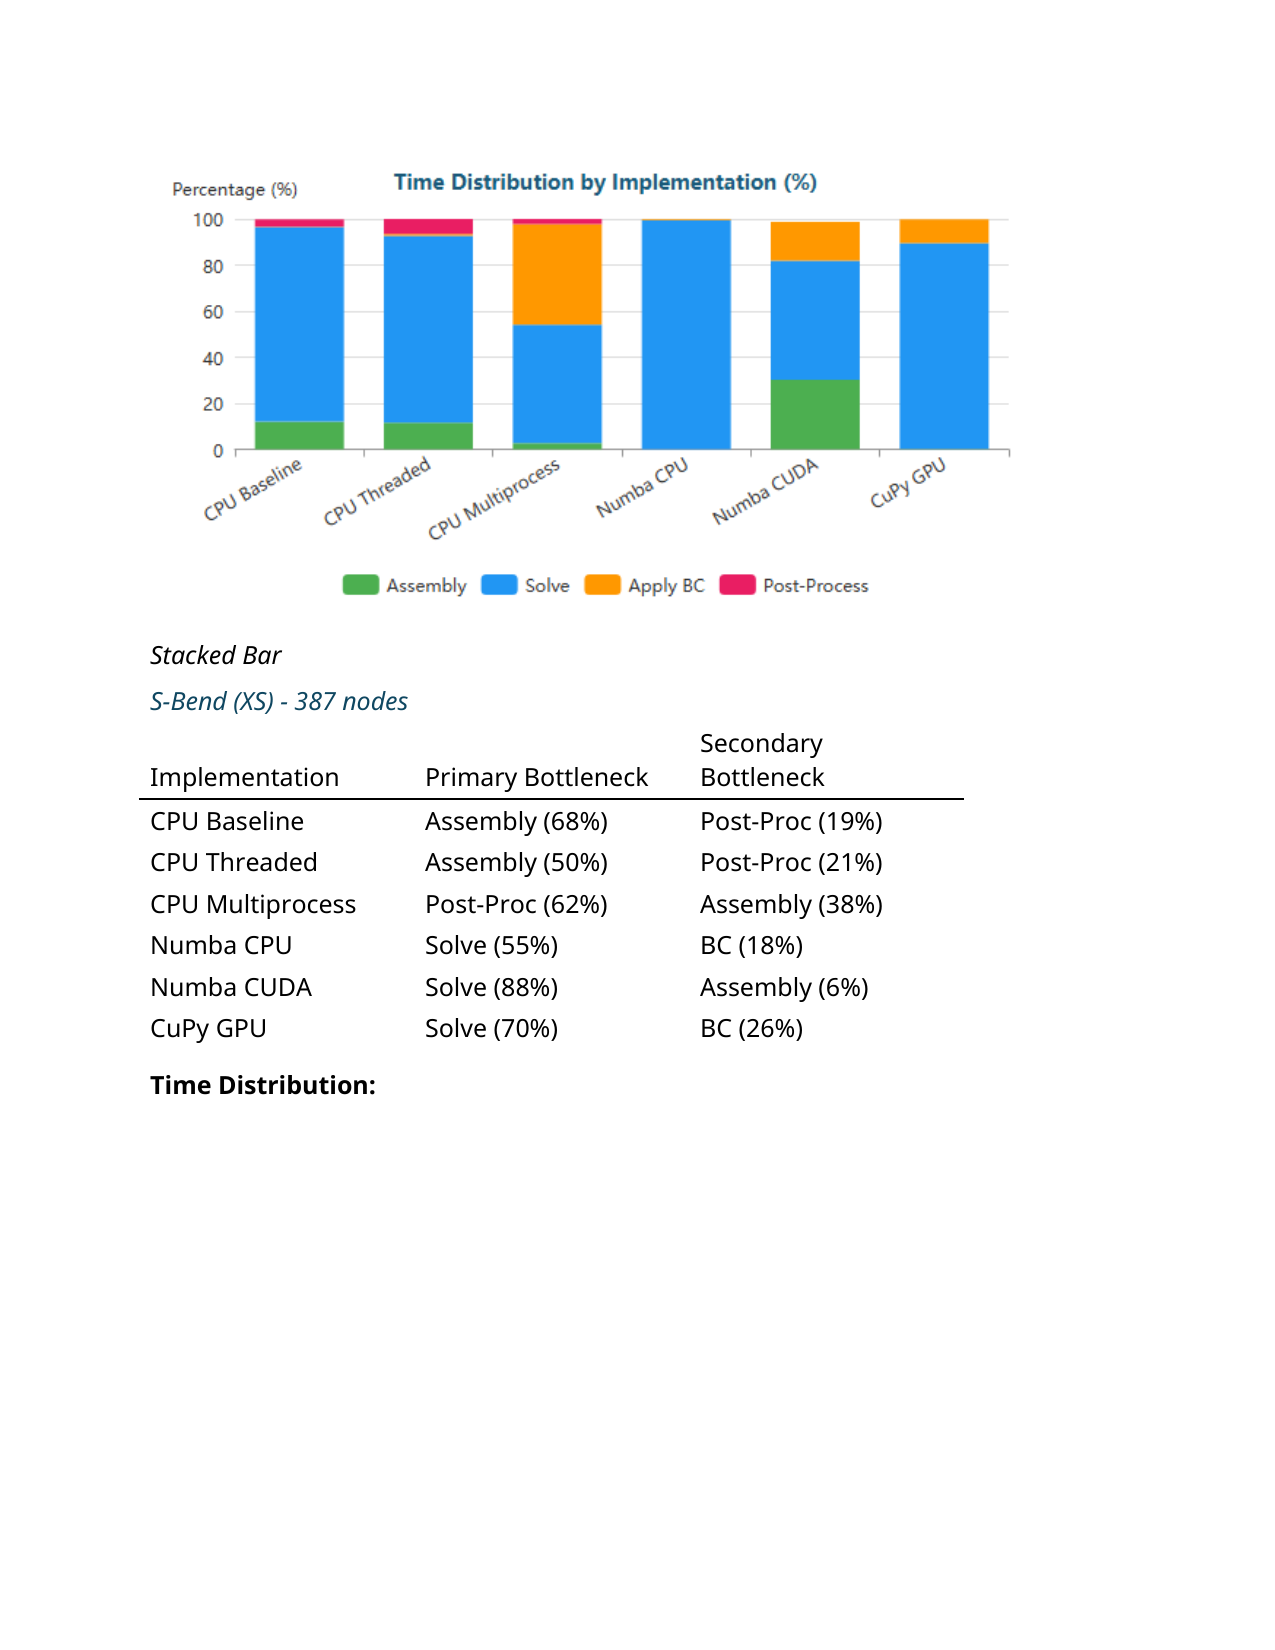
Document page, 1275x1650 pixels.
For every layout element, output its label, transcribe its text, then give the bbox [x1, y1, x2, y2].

subtitle S-Bend (XS) - 387 nodes [150, 684, 1125, 718]
text Stacked Bar [150, 637, 1125, 672]
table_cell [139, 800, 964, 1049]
text Time Distribution: [150, 1068, 1125, 1102]
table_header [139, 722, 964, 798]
picture [168, 150, 1044, 617]
